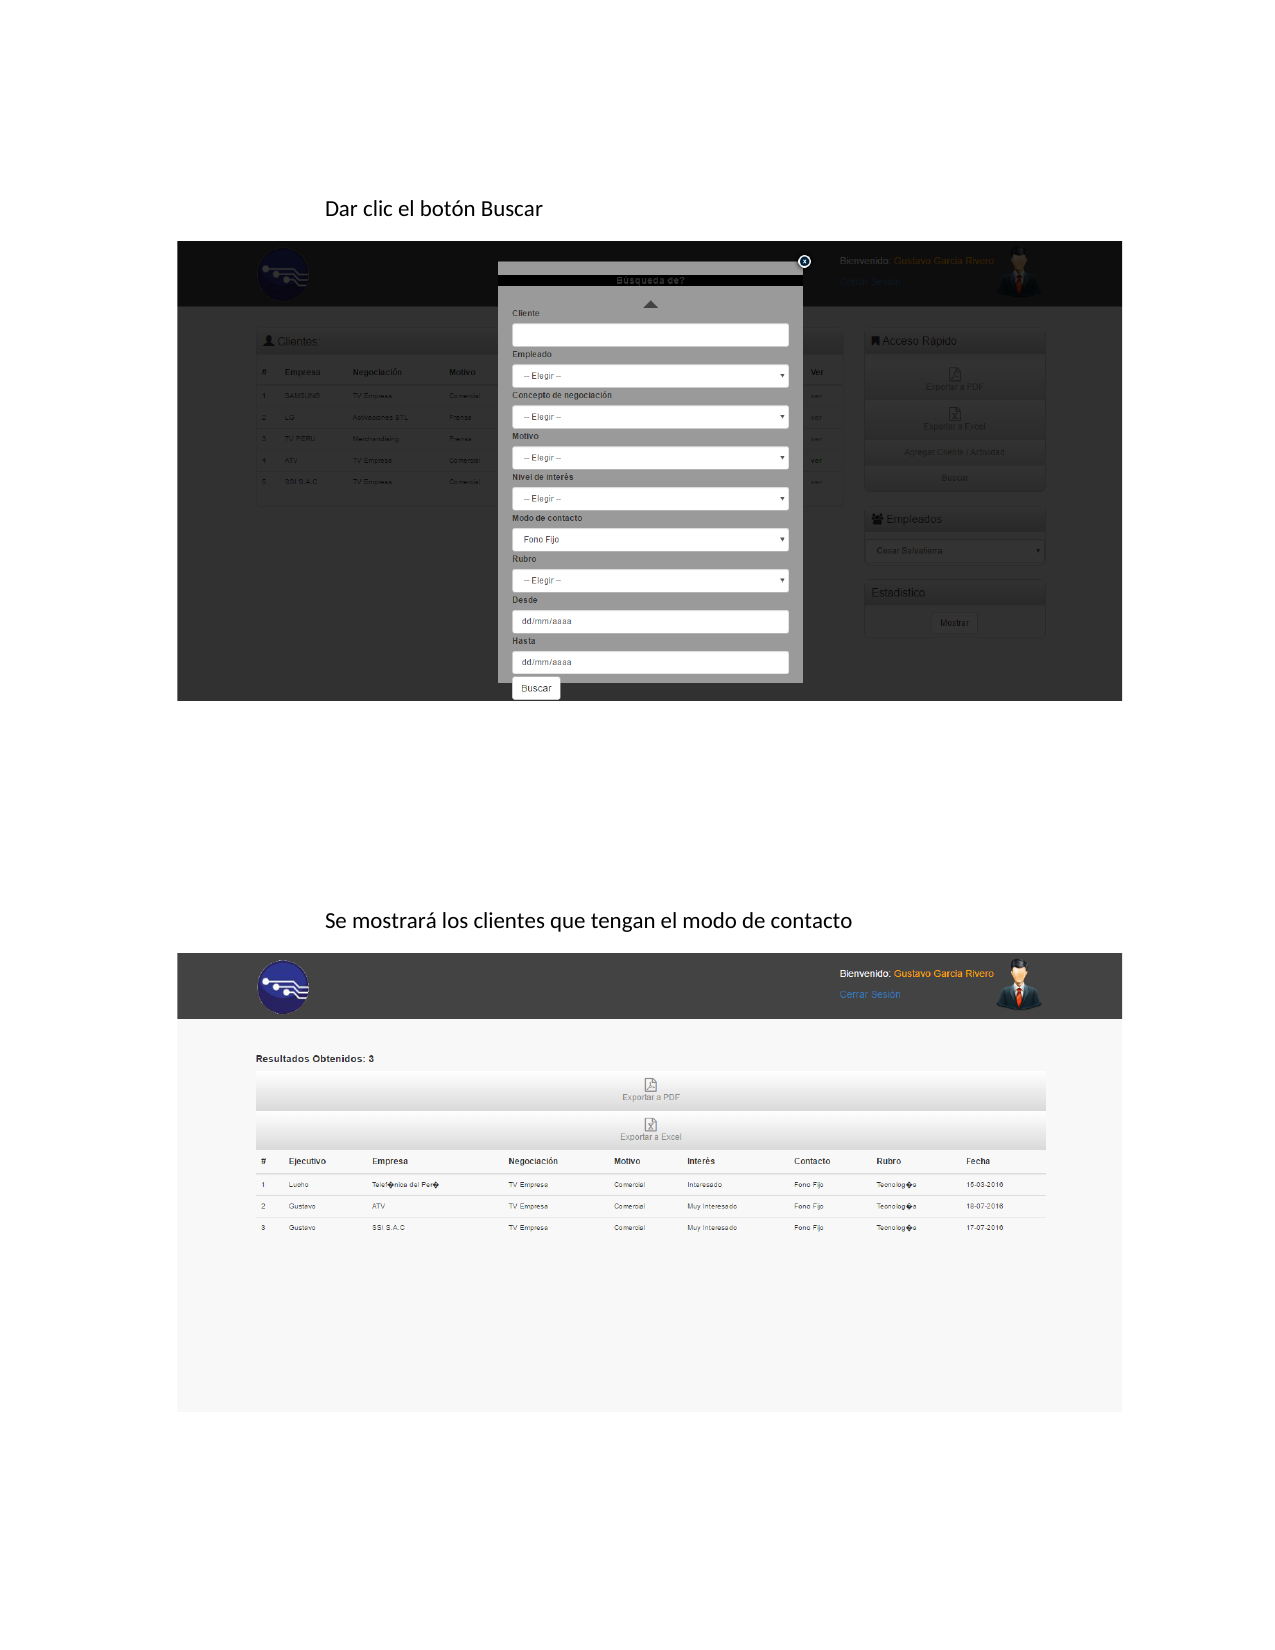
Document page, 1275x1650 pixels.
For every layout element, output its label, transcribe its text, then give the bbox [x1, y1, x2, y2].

picture [177, 241, 1123, 701]
text Se mostrará los clientes que tengan el modo de contacto [177, 907, 1098, 935]
picture [177, 953, 1123, 1412]
text Dar clic el botón Buscar [177, 194, 1098, 222]
